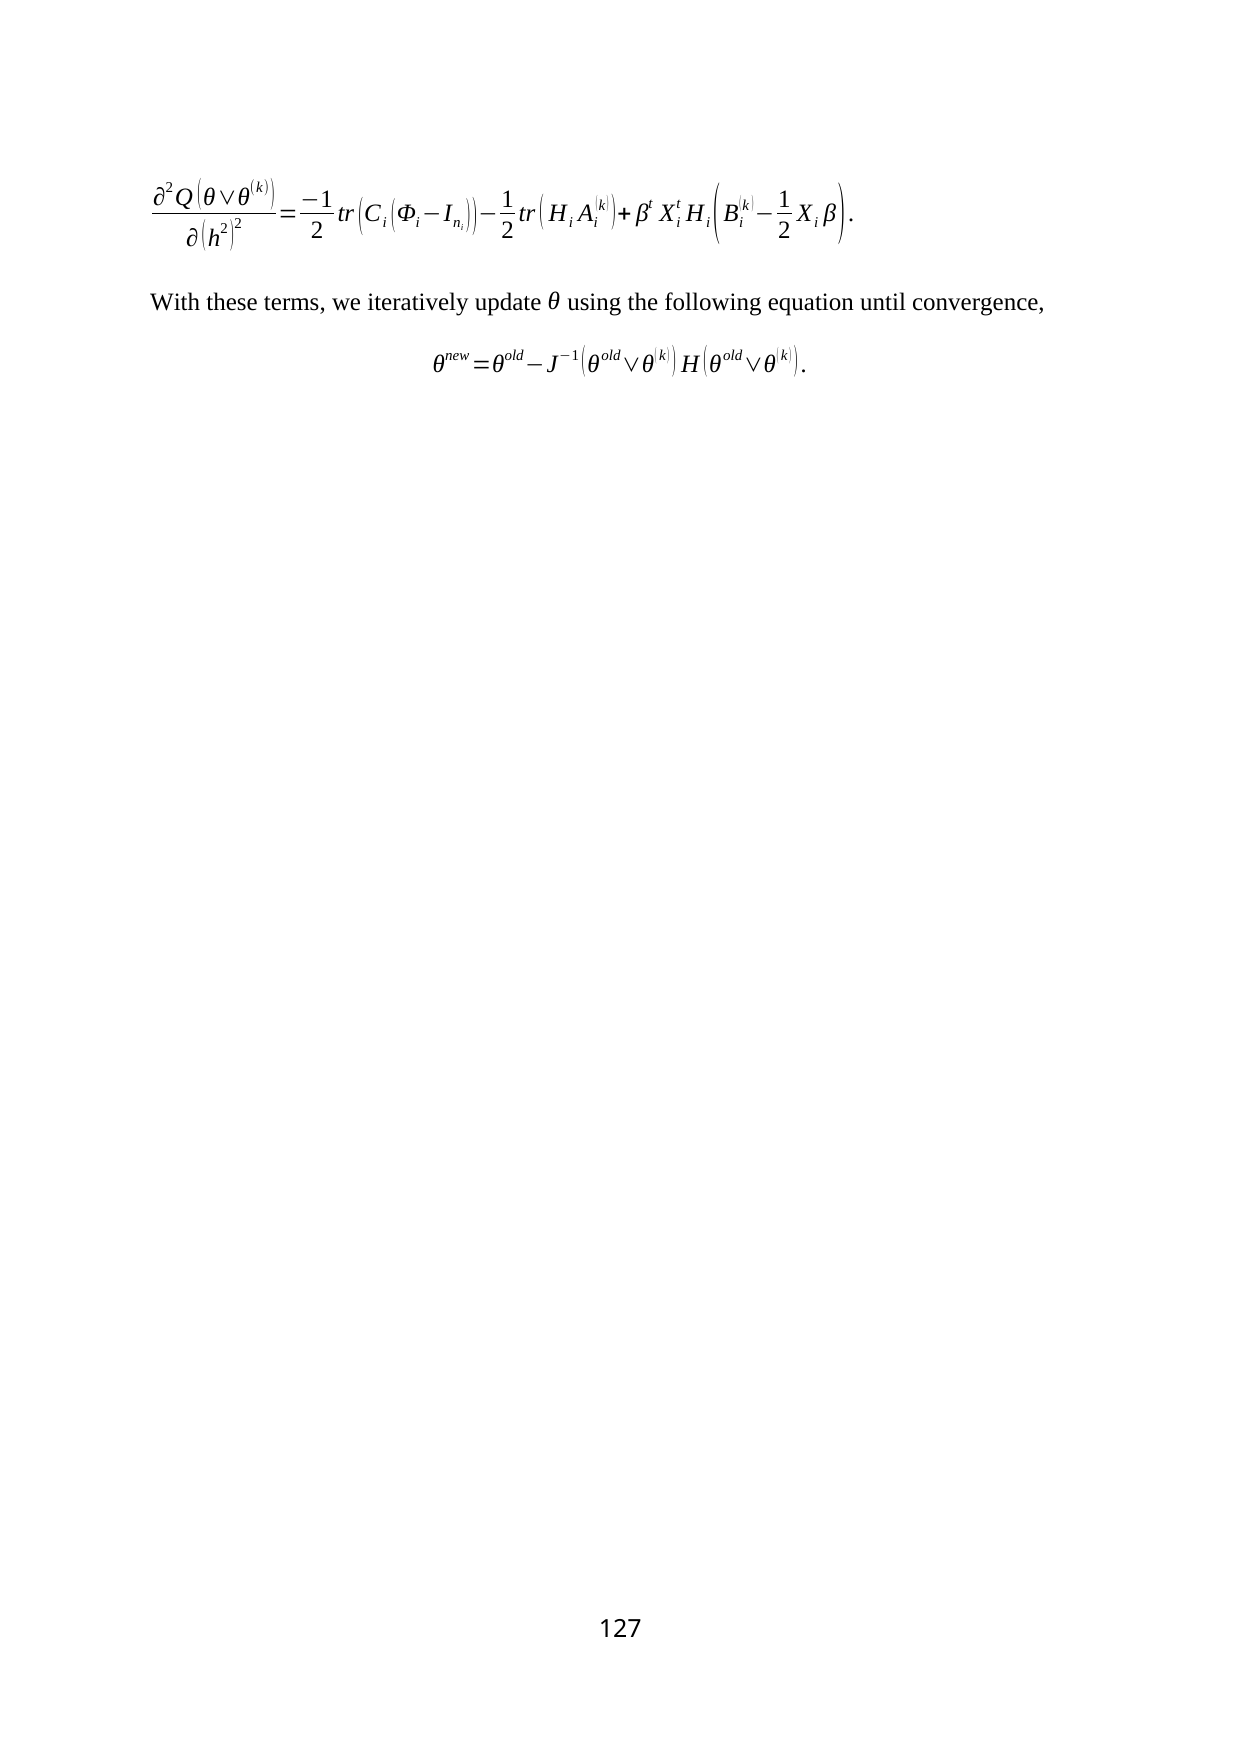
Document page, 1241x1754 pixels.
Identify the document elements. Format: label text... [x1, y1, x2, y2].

text With these terms, we iteratively update using the following equation until convergence, [150, 287, 1090, 316]
